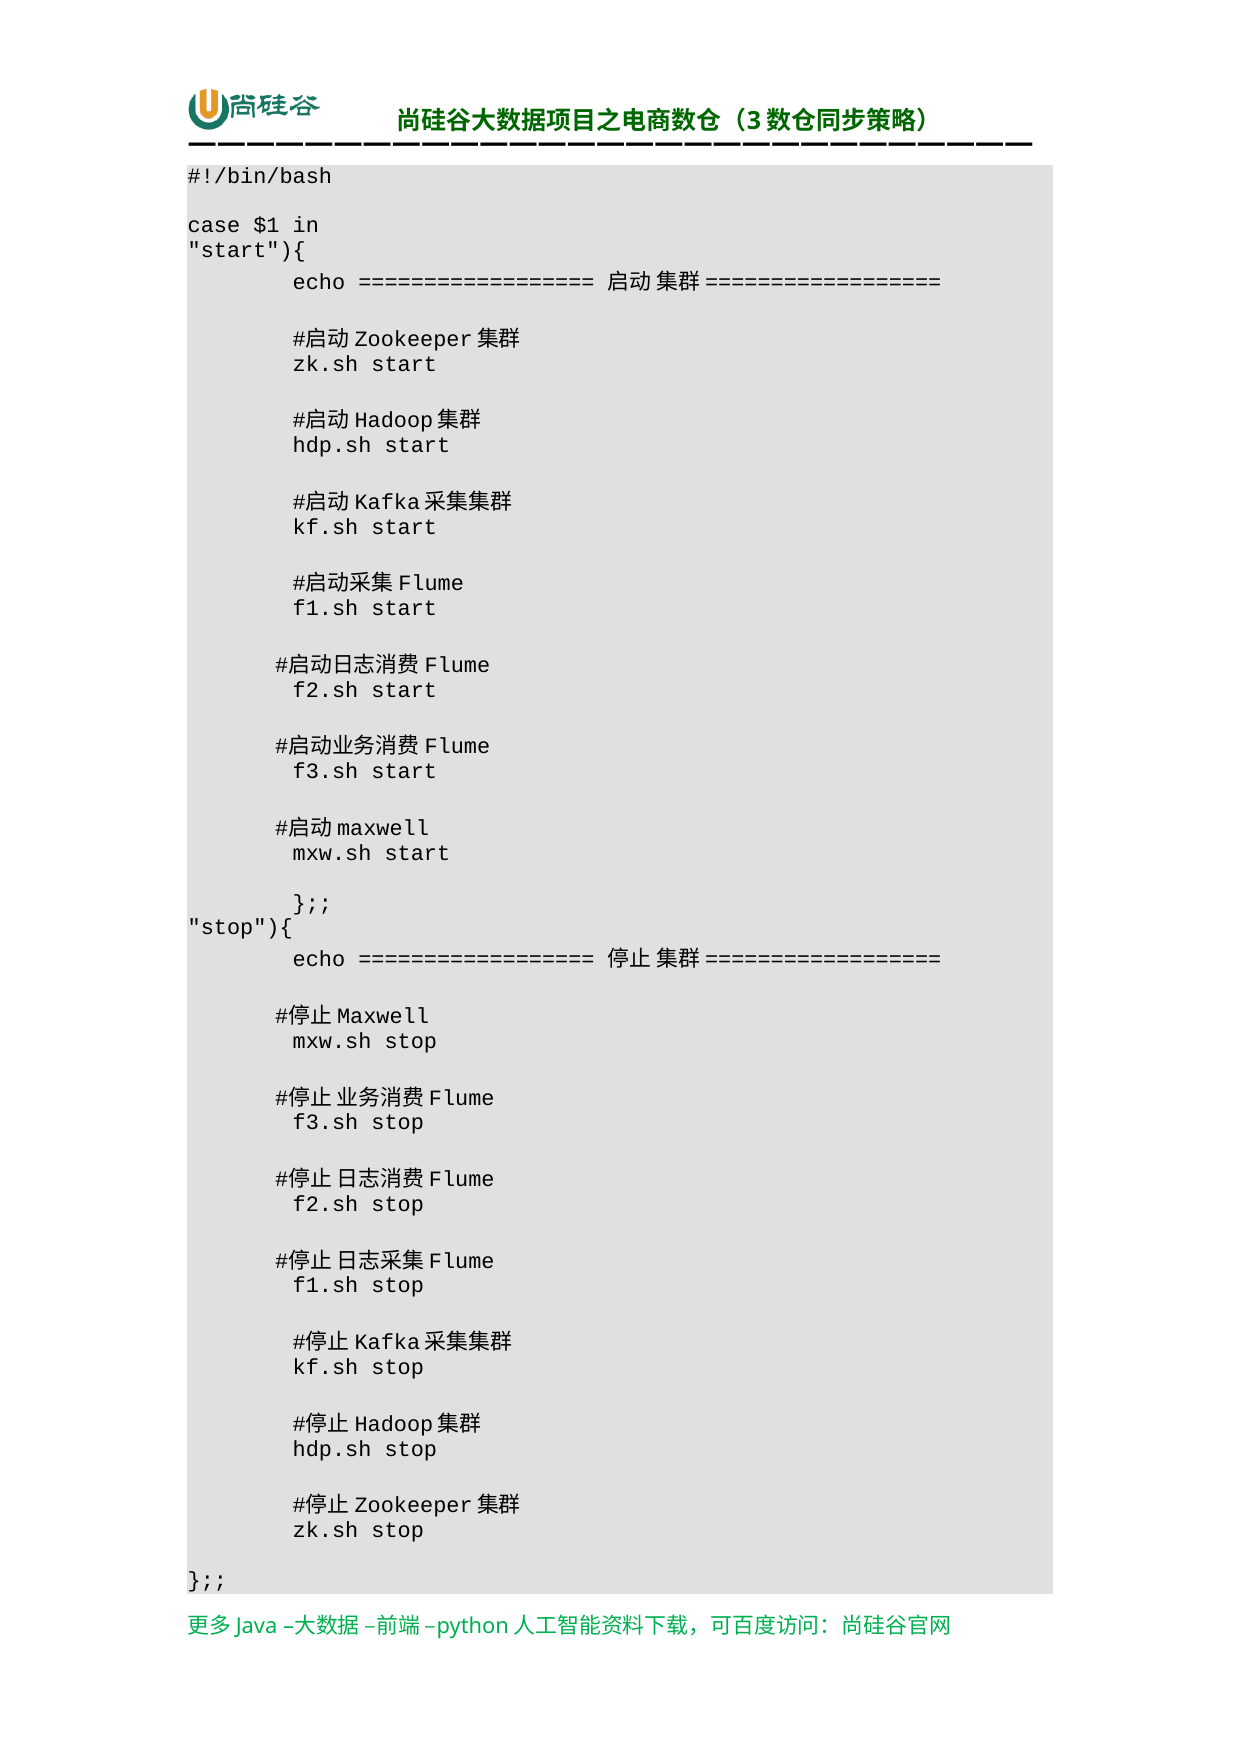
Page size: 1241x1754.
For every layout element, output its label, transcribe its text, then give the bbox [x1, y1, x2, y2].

text #启动日志消费 Flume [187, 647, 1053, 679]
text "start"){ [187, 239, 1053, 264]
text #启动 Zookeeper集群 [187, 321, 1053, 353]
text f2.sh start [187, 679, 1053, 704]
text kf.sh start [187, 516, 1053, 541]
text #启动 Hadoop集群 [187, 402, 1053, 434]
text kf.sh stop [187, 1356, 1053, 1381]
text #停止 日志消费Flume [187, 1161, 1053, 1193]
text f2.sh stop [187, 1193, 1053, 1218]
text #启动采集 Flume [187, 565, 1053, 597]
text hdp.sh stop [187, 1438, 1053, 1463]
text f3.sh start [187, 761, 1053, 785]
text f3.sh stop [187, 1112, 1053, 1136]
text echo ================== 停止 集群 ================== [187, 941, 1053, 973]
text #停止 Zookeeper集群 [187, 1487, 1053, 1519]
picture [187, 88, 320, 130]
text #启动 maxwell [187, 810, 1053, 842]
text echo ================== 启动 集群 ================== [187, 264, 1053, 296]
text #启动 Kafka采集集群 [187, 484, 1053, 516]
text #启动业务消费 Flume [187, 728, 1053, 761]
text zk.sh start [187, 353, 1053, 377]
text f1.sh start [187, 597, 1053, 622]
text #停止 业务消费Flume [187, 1079, 1053, 1112]
text mxw.sh start [187, 842, 1053, 867]
text f1.sh stop [187, 1275, 1053, 1299]
text mxw.sh stop [187, 1030, 1053, 1055]
text case $1 in [187, 214, 1053, 239]
text #停止 Hadoop集群 [187, 1406, 1053, 1438]
text };; [187, 892, 1053, 916]
text #停止 Maxwell [187, 998, 1053, 1030]
text #停止 Kafka采集集群 [187, 1324, 1053, 1356]
text zk.sh stop [187, 1519, 1053, 1544]
text #停止 日志采集Flume [187, 1243, 1053, 1275]
text "stop"){ [187, 916, 1053, 941]
text #!/bin/bash [187, 165, 1053, 189]
text };; [187, 1569, 1053, 1594]
text hdp.sh start [187, 434, 1053, 459]
